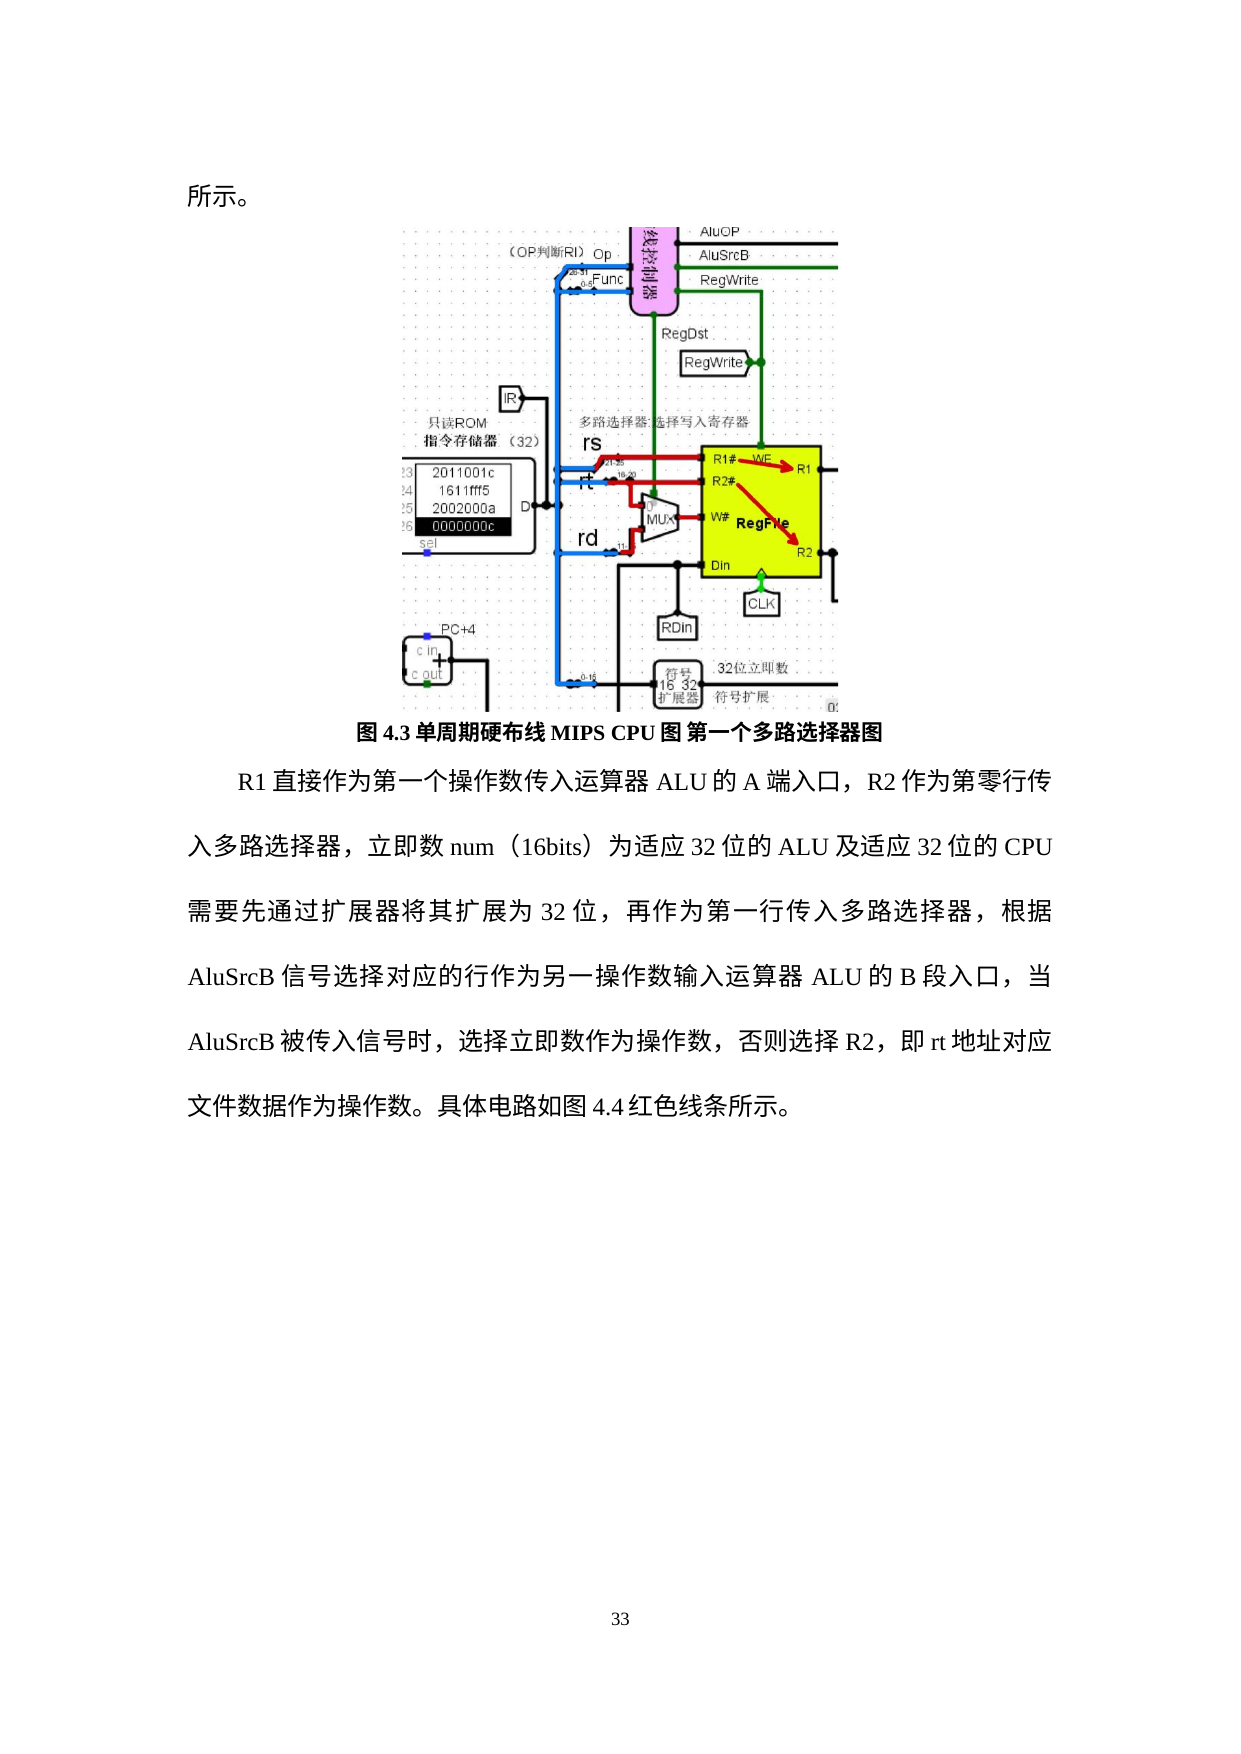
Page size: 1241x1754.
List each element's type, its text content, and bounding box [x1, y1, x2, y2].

list R1直接作为第一个操作数传入运算器ALU的A端入口，R2作为第零行传入多路选择器，立即数num（16bits）为适应32位的ALU及适应32位的CPU需要先通过扩展器将其扩展为32位，再作为第一行传入多路选择器，根据AluSrcB信号选择对应的行作为另一操作数输入运算器ALU的B段入口，当AluSrcB被传入信号时，选择立即数作为操作数，否则选择R2，即rt地址对应文件数据作为操作数。具体电路如图4.4红色线条所示。 [187, 747, 1053, 1137]
list 图4.3单周期硬布线MIPS CPU图 第一个多路选择器图 [187, 714, 1053, 747]
picture [402, 227, 839, 712]
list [187, 162, 1053, 227]
